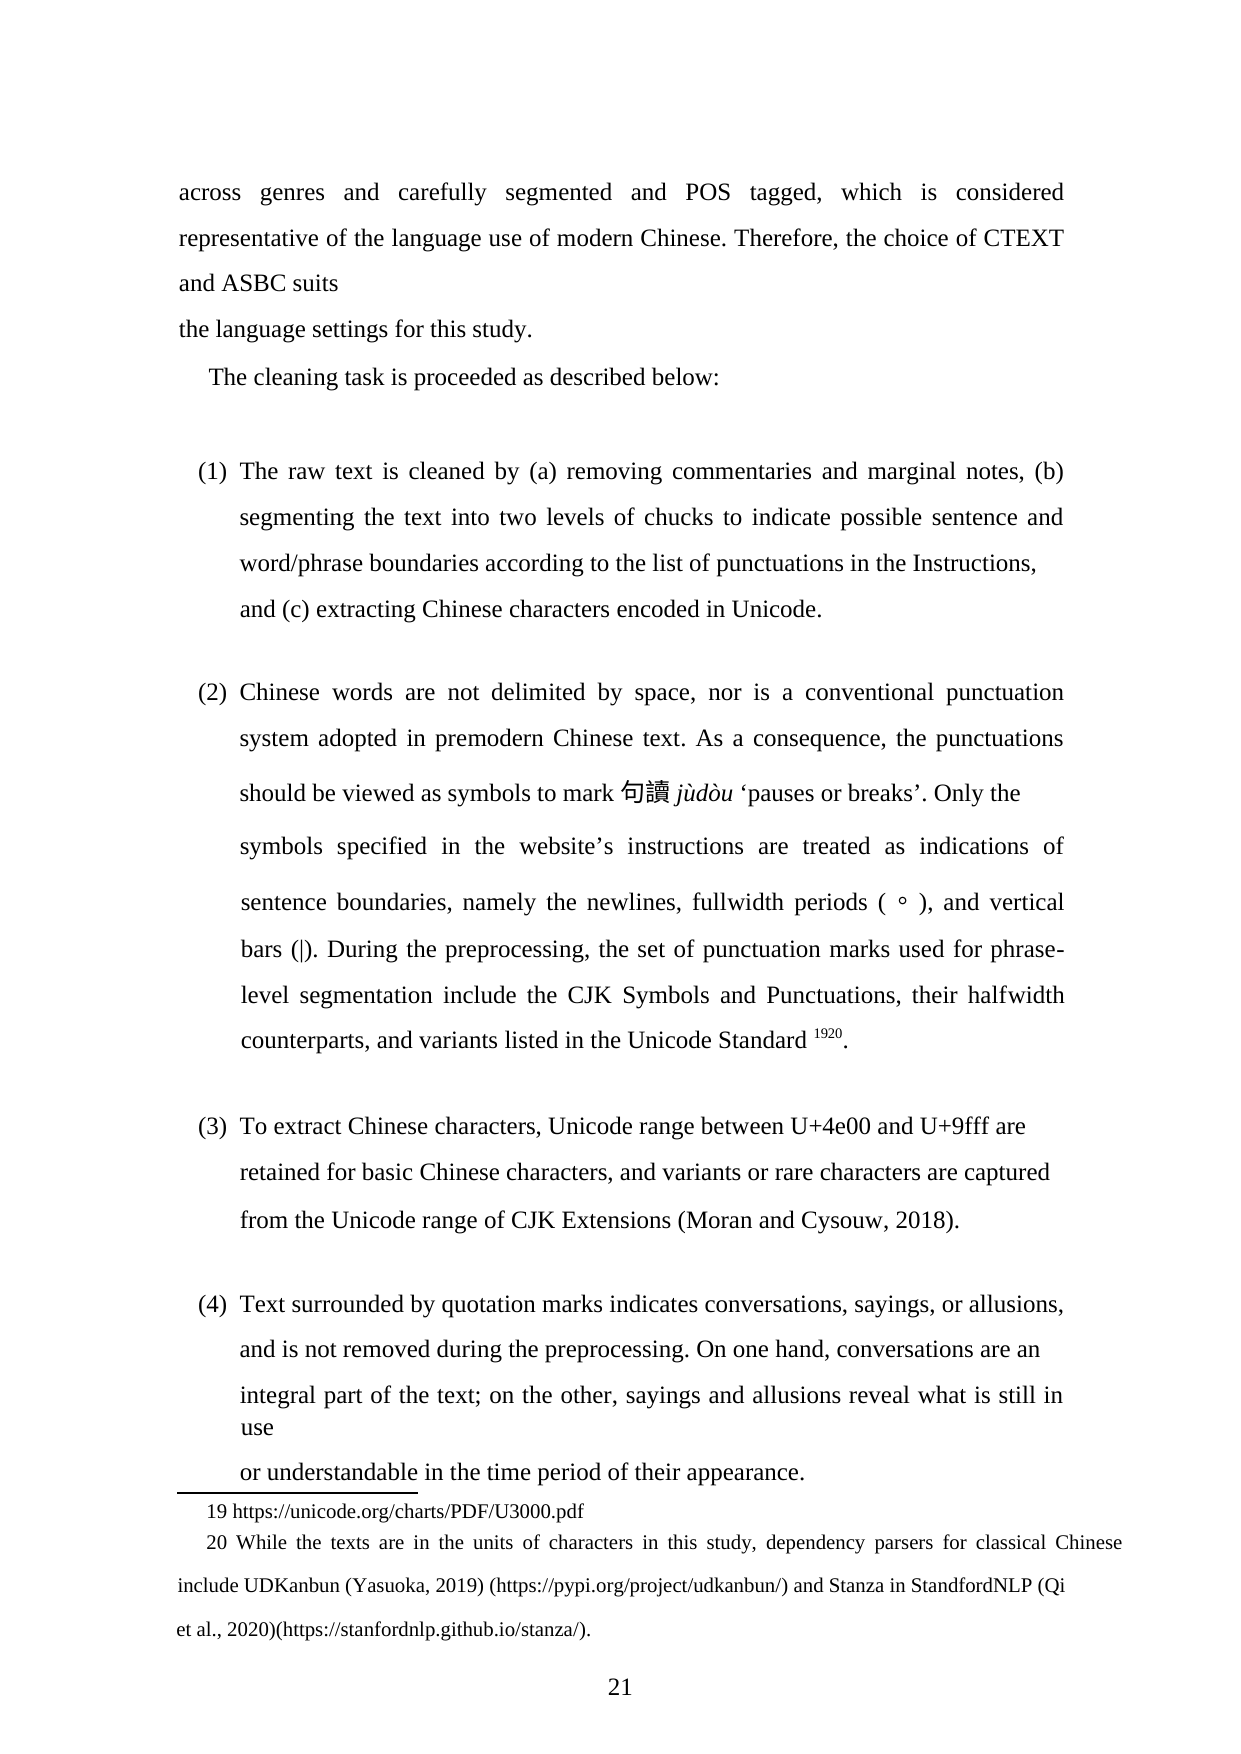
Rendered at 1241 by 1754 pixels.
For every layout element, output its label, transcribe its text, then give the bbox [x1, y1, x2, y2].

text symbols specified in the website’s instructions are treated as indications of sentence boundaries, namely the newlines, full­width periods (。), and vertical bars (|). During the preprocessing, the set of punctuation marks used for phrase­level segmentation include the CJK Symbols and Punctuations, their half­width counterparts, and variants listed in the Unicode Standard . [239, 831, 1064, 1054]
text The cleaning task is proceeded as described below: [208, 362, 1064, 391]
text retained for basic Chinese characters, and variants or rare characters are captured [239, 1157, 1064, 1186]
list Text surrounded by quotation marks indicates conversations, sayings, or allusions, and is not removed during the preprocessing. On one hand, conversations are an [198, 1289, 1064, 1363]
text or understandable in the time period of their appearance. [239, 1457, 1064, 1485]
text the language settings for this study. [179, 314, 1064, 343]
list Chinese words are not delimited by space, nor is a conventional punctuation system adopted in pre­modern Chinese text. As a consequence, the punctuations should be viewed as symbols to mark 句讀 jùdòu ‘pauses or breaks’. Only the [198, 677, 1064, 809]
text from the Unicode range of CJK Extensions (Moran and Cysouw, 2018). [239, 1205, 1064, 1234]
list To extract Chinese characters, Unicode range between U+4e00 and U+9fff are [198, 1111, 1064, 1140]
text and (c) extracting Chinese characters encoded in Unicode. [239, 594, 1064, 623]
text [179, 177, 1064, 297]
list The raw text is cleaned by (a) removing commentaries and marginal notes, (b) segmenting the text into two levels of chucks to indicate possible sentence and word/phrase boundaries according to the list of punctuations in the Instructions, [198, 456, 1064, 576]
text integral part of the text; on the other, sayings and allusions reveal what is still in use [239, 1381, 1064, 1440]
